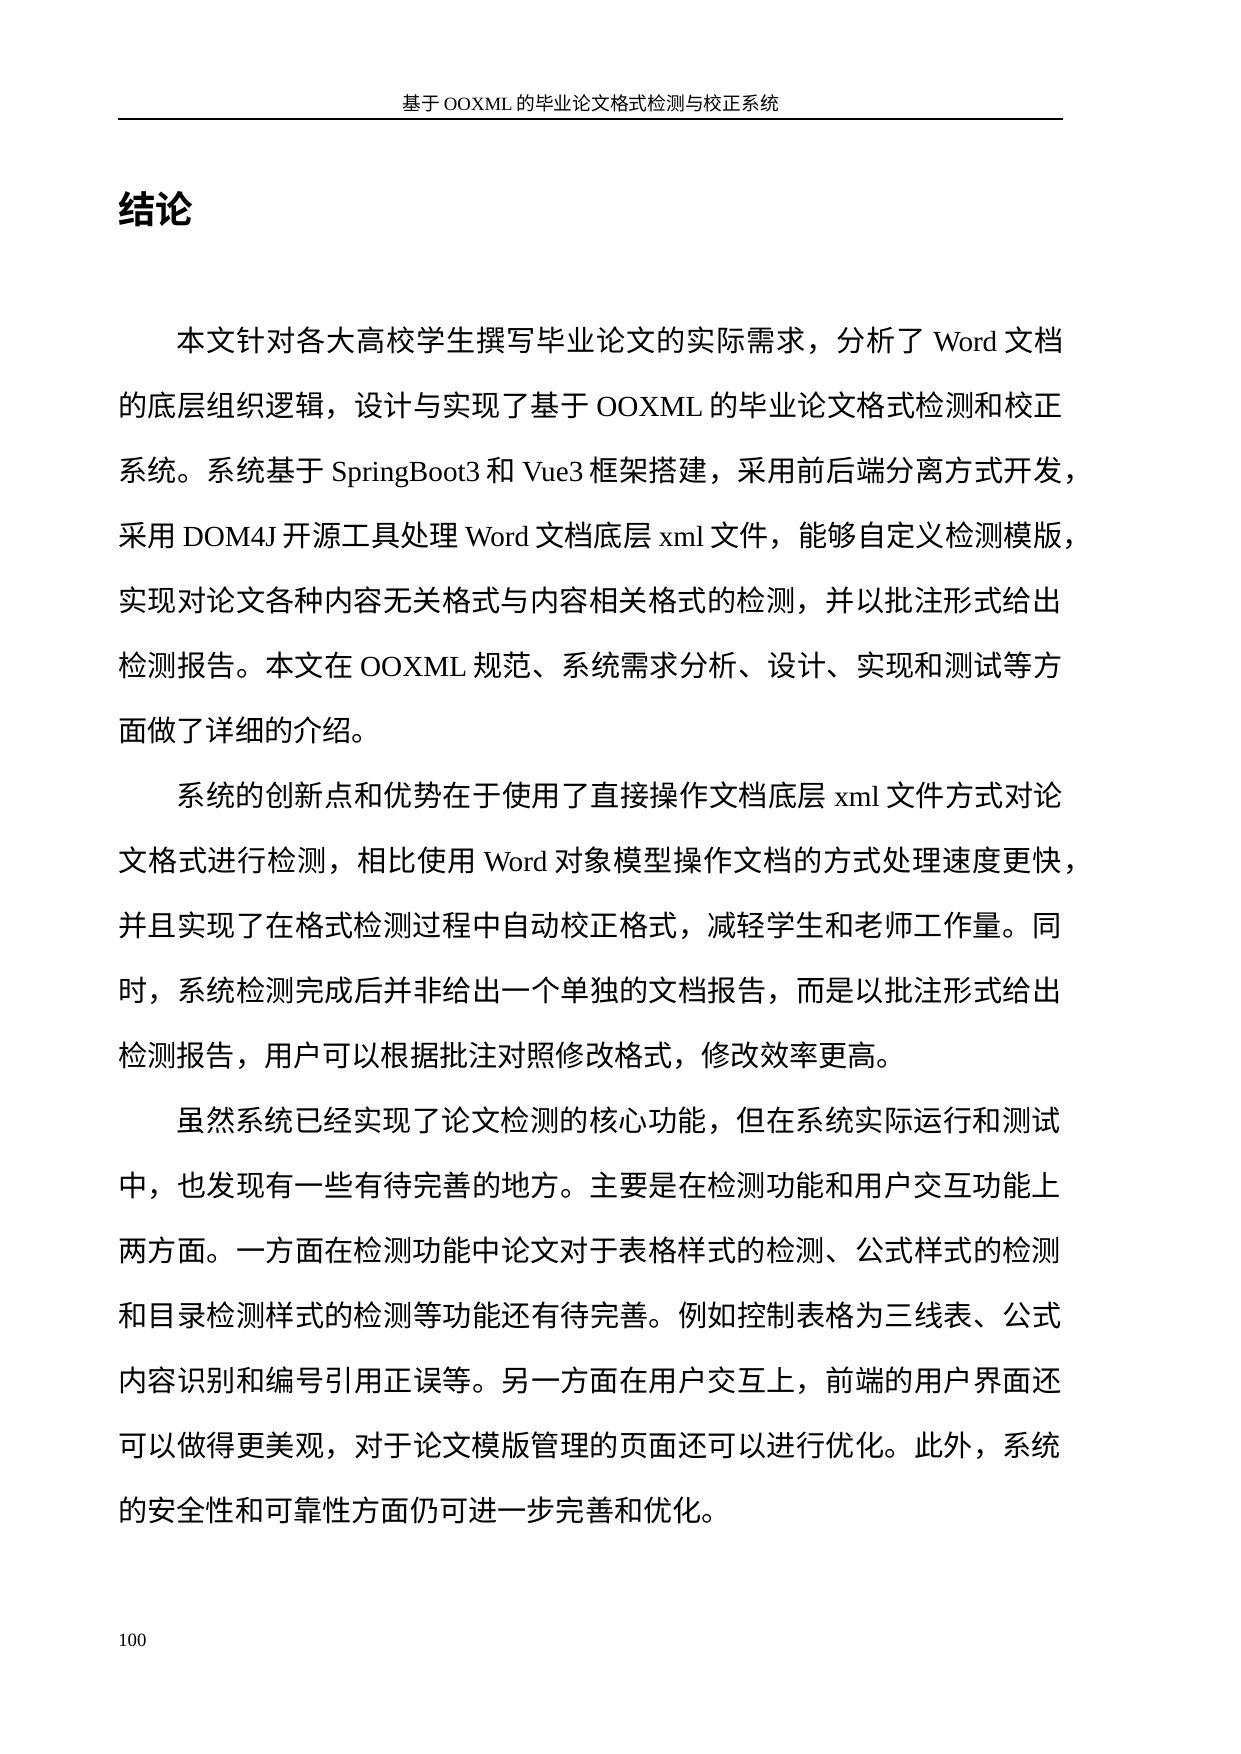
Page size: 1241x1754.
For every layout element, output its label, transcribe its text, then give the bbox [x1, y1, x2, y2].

text 系统的创新点和优势在于使用了直接操作文档底层xml文件方式对论文格式进行检测，相比使用Word对象模型操作文档的方式处理速度更快，并且实现了在格式检测过程中自动校正格式，减轻学生和老师工作量。同时，系统检测完成后并非给出一个单独的文档报告，而是以批注形式给出检测报告，用户可以根据批注对照修改格式，修改效率更高。 [118, 761, 1063, 1086]
subtitle 结论 [118, 174, 1063, 239]
text 虽然系统已经实现了论文检测的核心功能，但在系统实际运行和测试中，也发现有一些有待完善的地方。主要是在检测功能和用户交互功能上两方面。一方面在检测功能中论文对于表格样式的检测、公式样式的检测和目录检测样式的检测等功能还有待完善。例如控制表格为三线表、公式内容识别和编号引用正误等。另一方面在用户交互上，前端的用户界面还可以做得更美观，对于论文模版管理的页面还可以进行优化。此外，系统的安全性和可靠性方面仍可进一步完善和优化。 [118, 1086, 1063, 1541]
text 本文针对各大高校学生撰写毕业论文的实际需求，分析了Word文档的底层组织逻辑，设计与实现了基于OOXML的毕业论文格式检测和校正系统。系统基于SpringBoot3和Vue3框架搭建，采用前后端分离方式开发，采用DOM4J开源工具处理Word文档底层xml文件，能够自定义检测模版，实现对论文各种内容无关格式与内容相关格式的检测，并以批注形式给出检测报告。本文在OOXML规范、系统需求分析、设计、实现和测试等方面做了详细的介绍。 [118, 306, 1063, 761]
